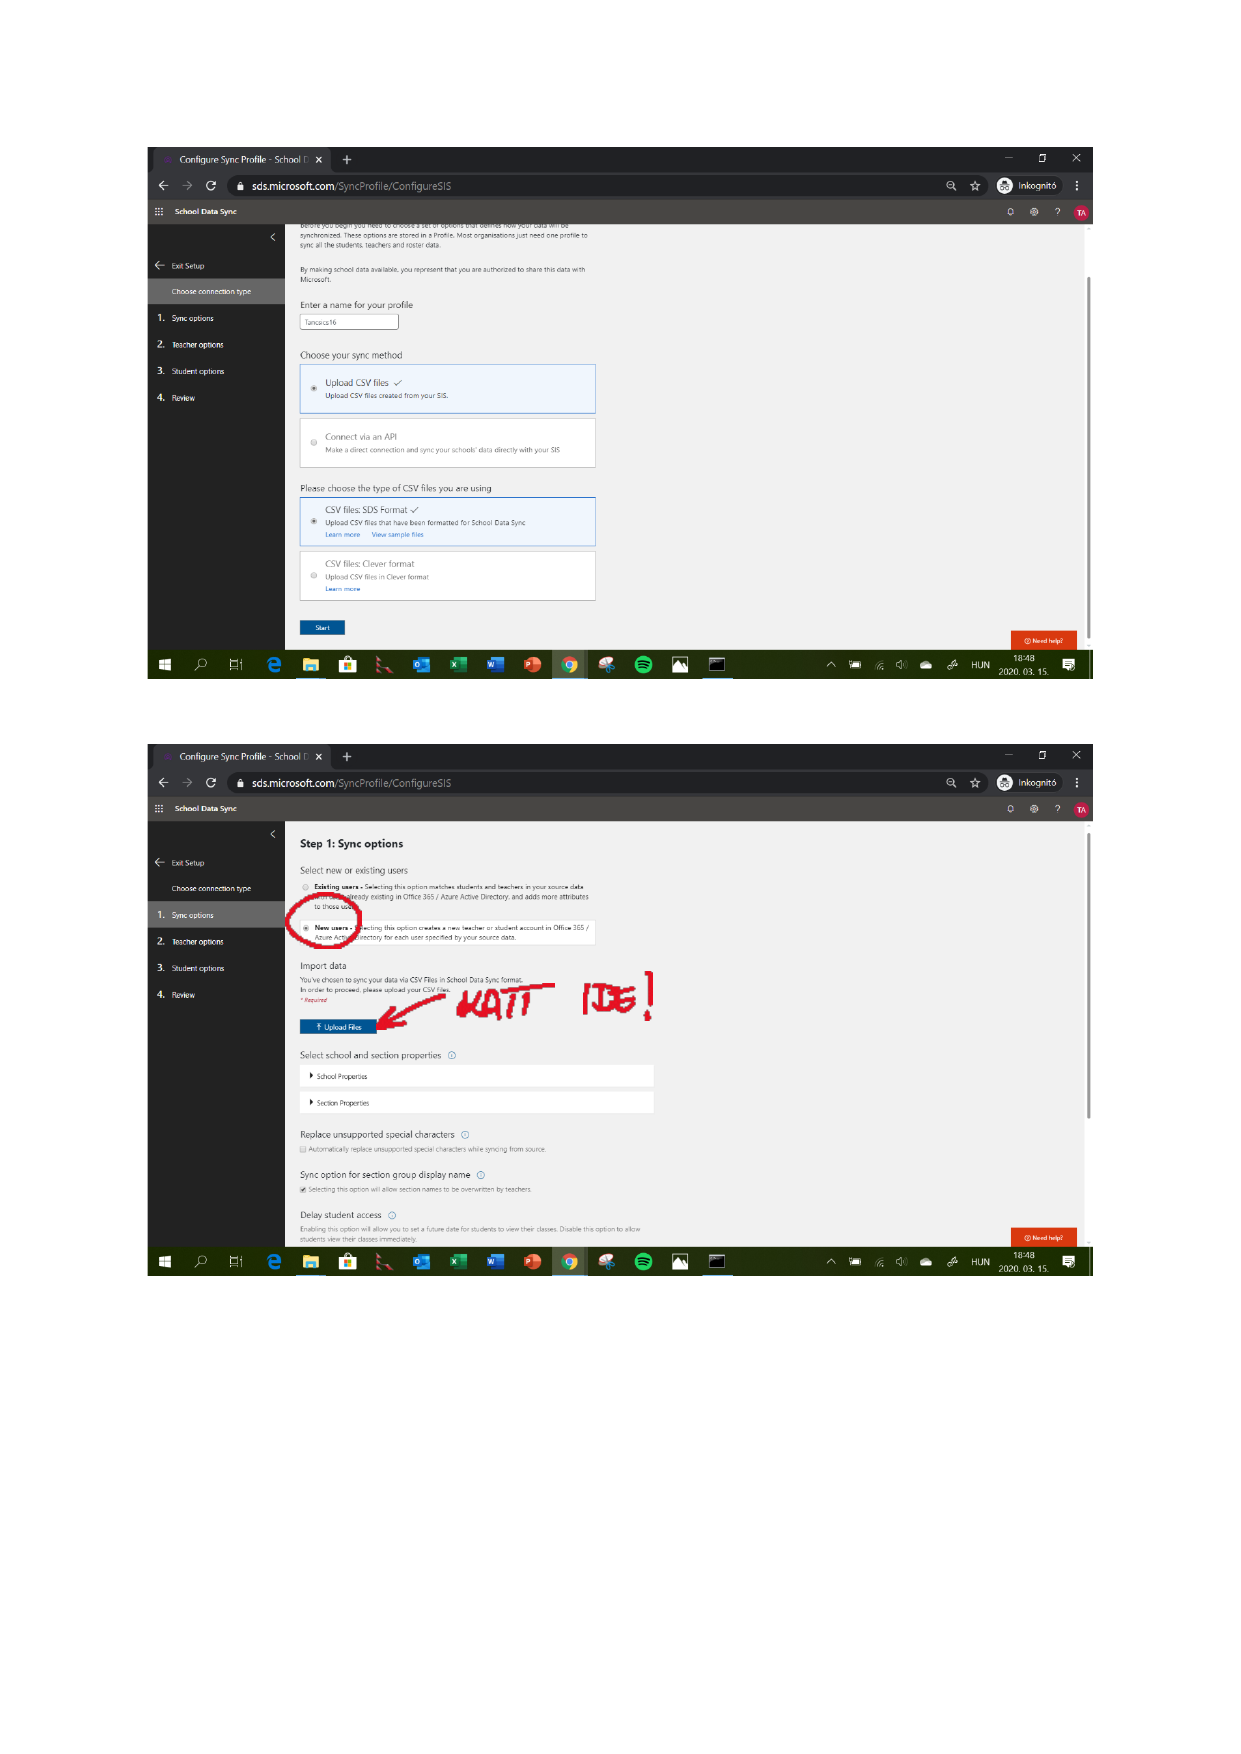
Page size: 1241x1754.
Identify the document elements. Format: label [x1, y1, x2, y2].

picture [147, 744, 1093, 1276]
picture [147, 147, 1093, 679]
